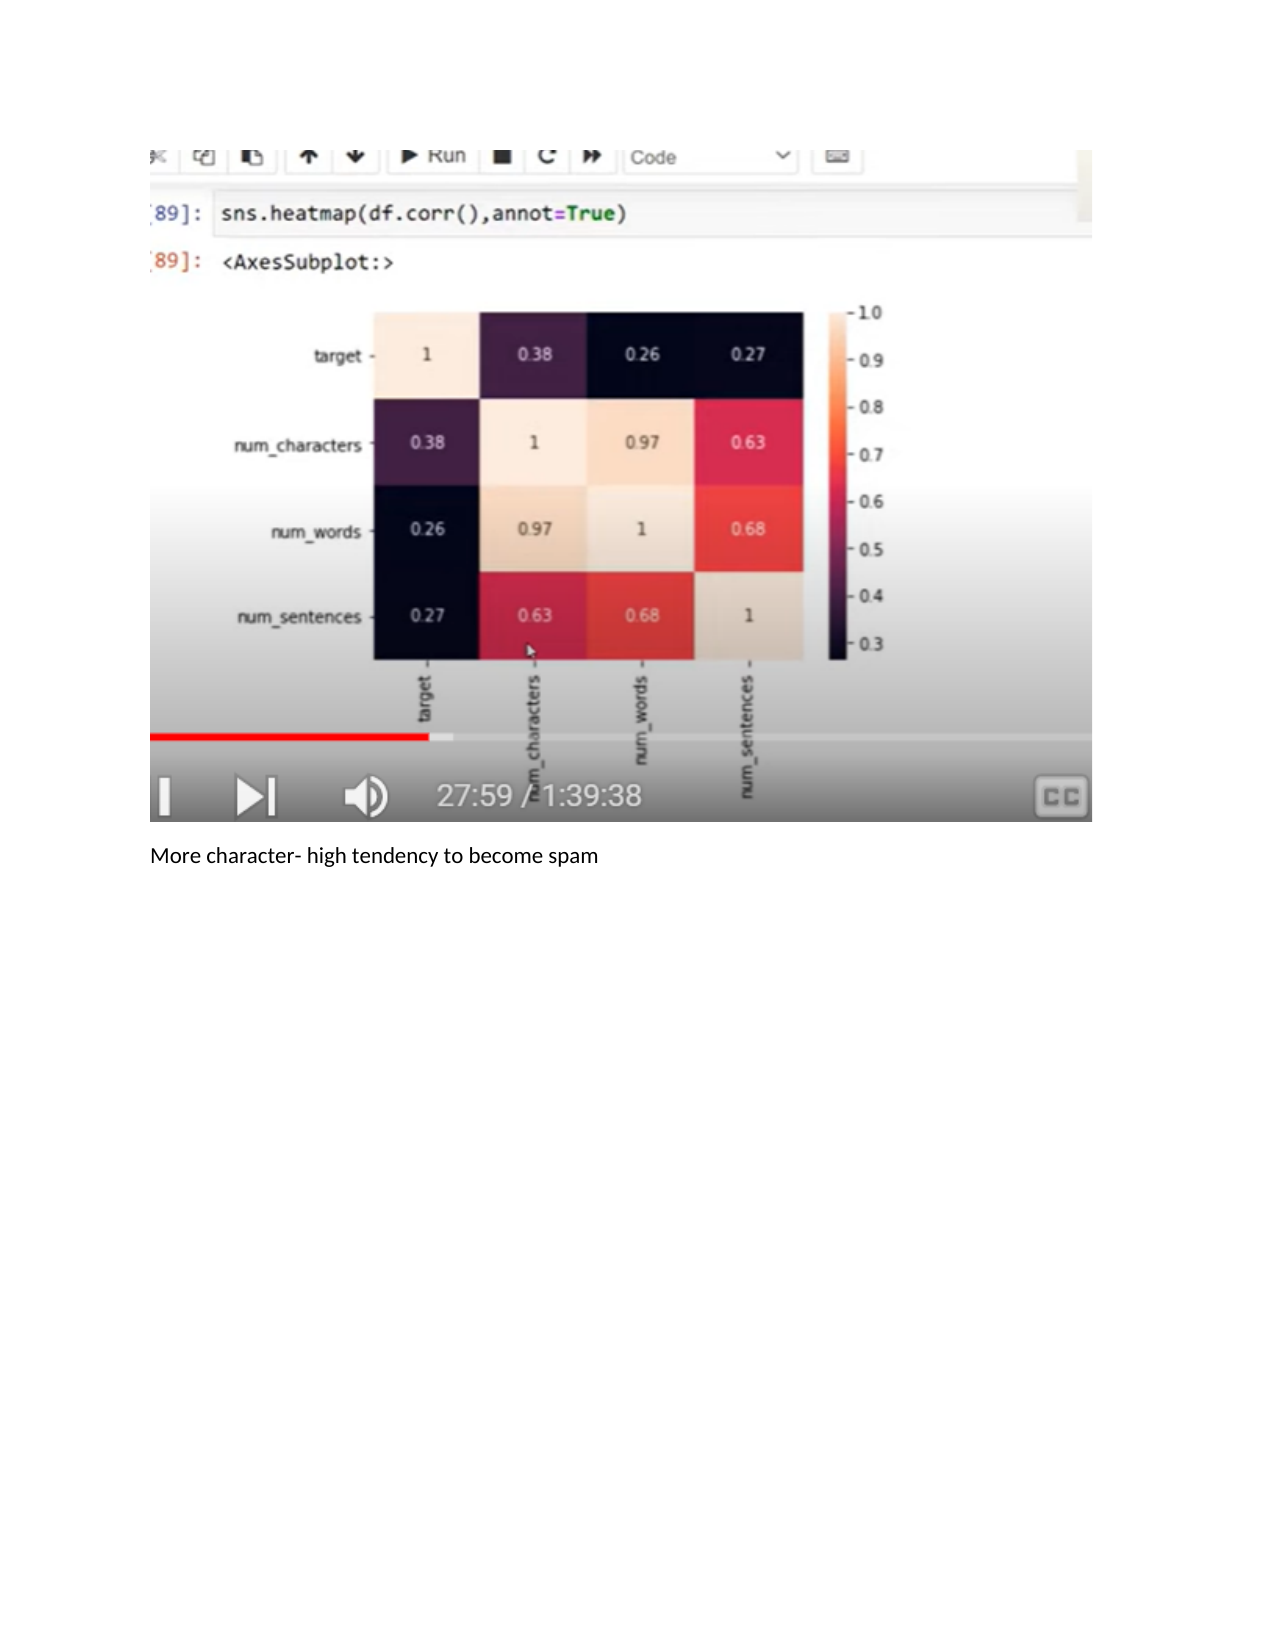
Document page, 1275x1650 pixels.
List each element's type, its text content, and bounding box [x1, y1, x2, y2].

picture [150, 150, 1093, 822]
text More character- high tendency to become spam [150, 841, 1125, 869]
